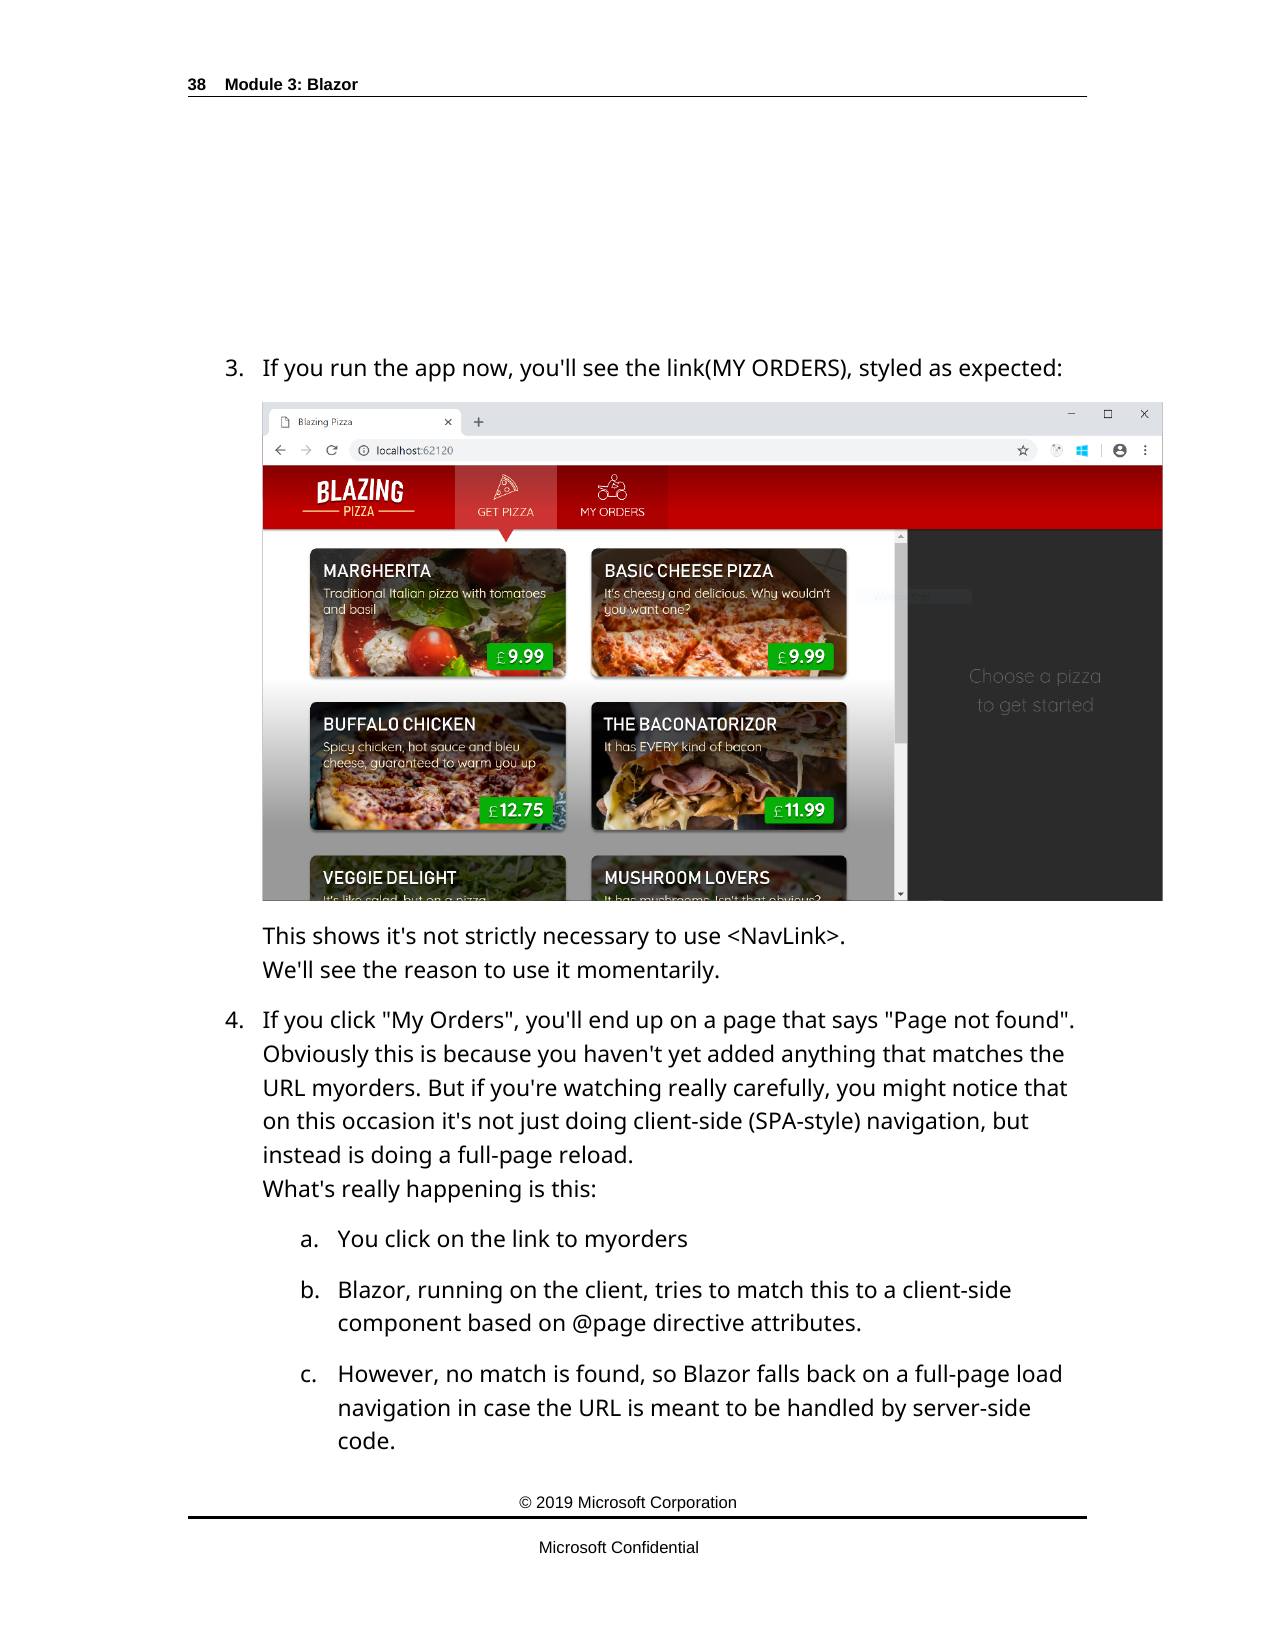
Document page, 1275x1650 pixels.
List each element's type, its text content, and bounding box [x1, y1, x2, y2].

list This shows it's not strictly necessary to use <NavLink>. We'll see the reason to use it momentarily. [262, 920, 862, 985]
list If you run the app now, you'll see the link(MY ORDERS), styled as expected: [225, 352, 1087, 383]
list If you click "My Orders", you'll end up on a page that says "Page not found". Obviously this is because you haven't yet added anything that matches the URL myorders. But if you're watching really carefully, you might notice that on this occasion it's not just doing client-side (SPA-style) navigation, but instead is doing a full-page reload. What's really happening is this: [225, 1004, 1087, 1204]
list You click on the link to myorders [300, 1223, 1087, 1254]
picture [262, 402, 1163, 901]
list However, no match is found, so Blazor falls back on a full-page load navigation in case the URL is meant to be handled by server-side code. [300, 1358, 1087, 1457]
list Blazor, running on the client, tries to match this to a client-side component based on @page directive attributes. [300, 1274, 1087, 1339]
